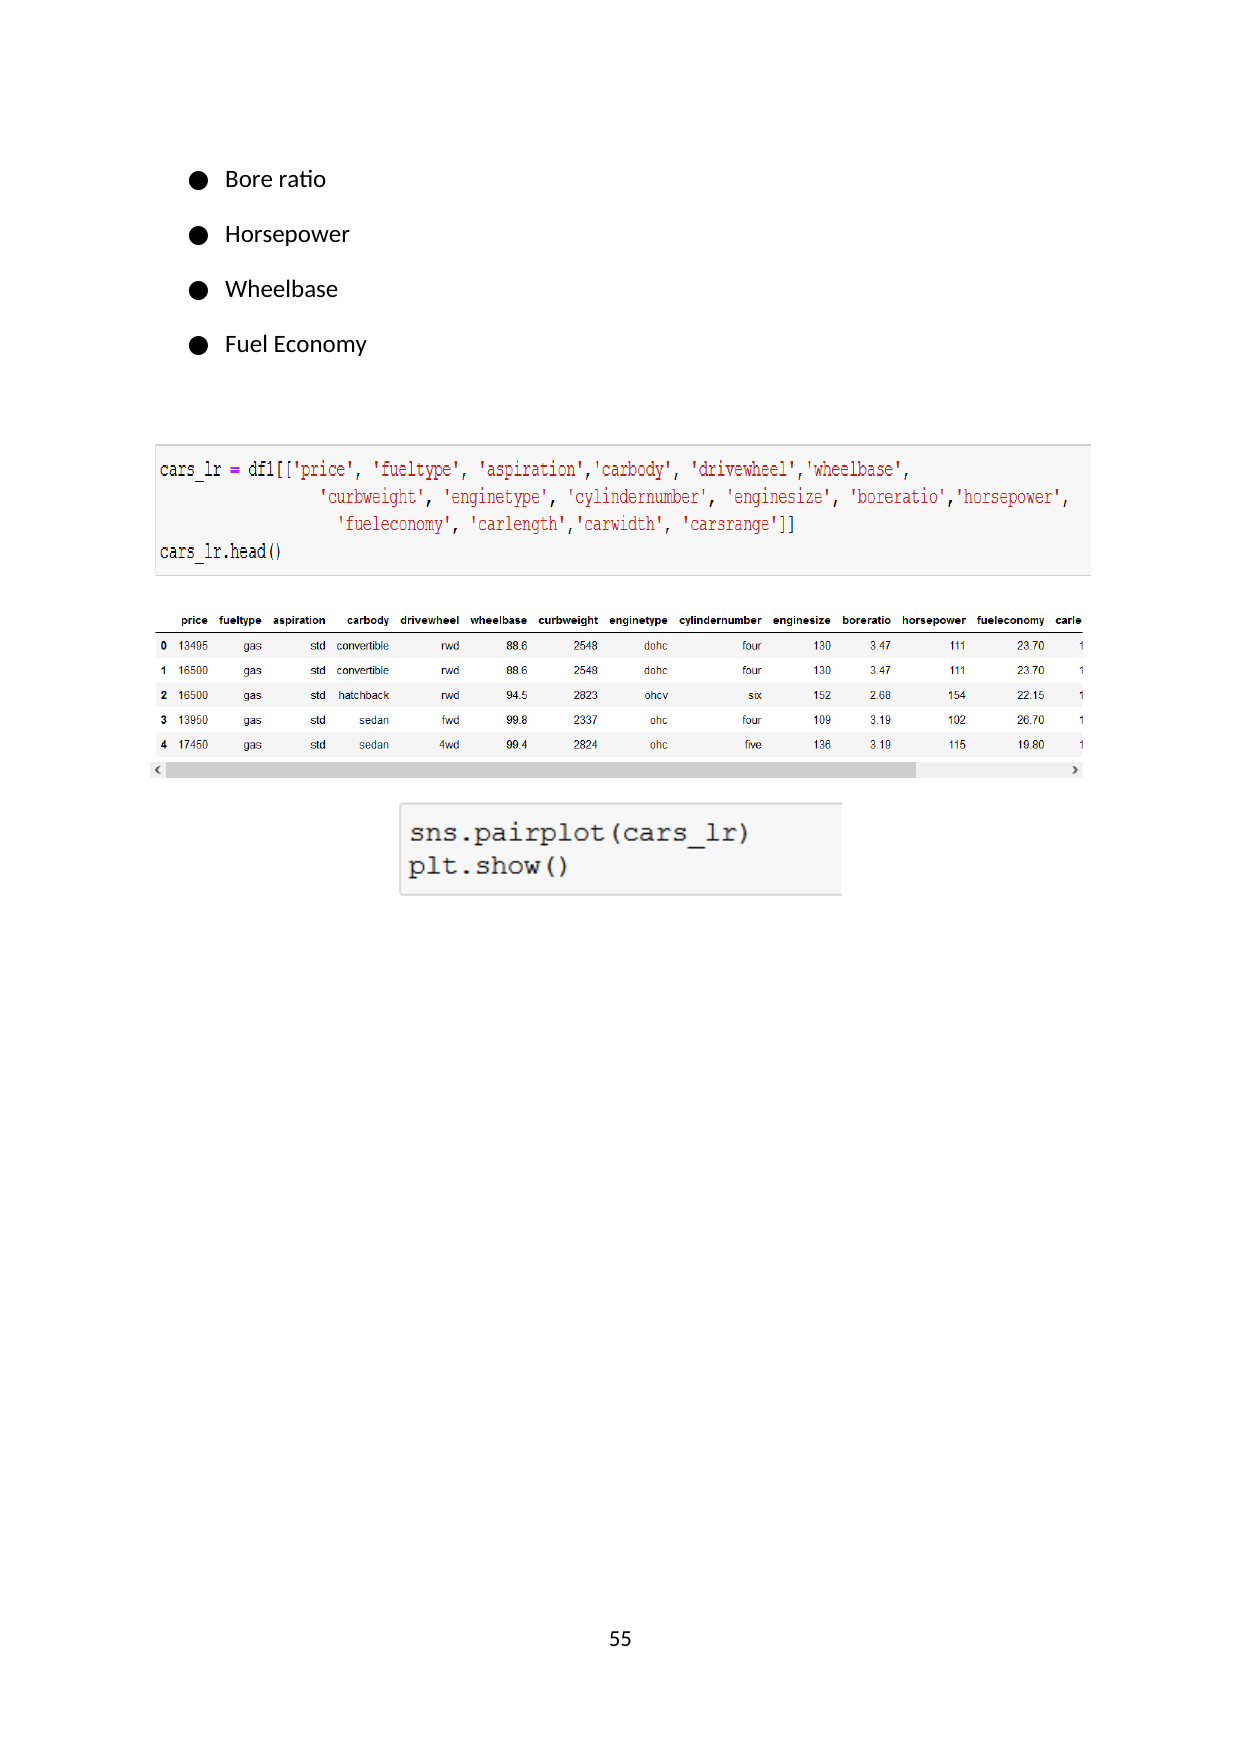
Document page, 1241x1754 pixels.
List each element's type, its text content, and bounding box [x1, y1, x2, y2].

picture [398, 800, 842, 907]
list Horsepower [187, 205, 1090, 257]
picture [150, 437, 1092, 587]
picture [150, 605, 1091, 782]
list Bore ratio [187, 150, 1090, 201]
list Wheelbase [187, 261, 1090, 312]
list Fuel Economy [187, 316, 1090, 367]
